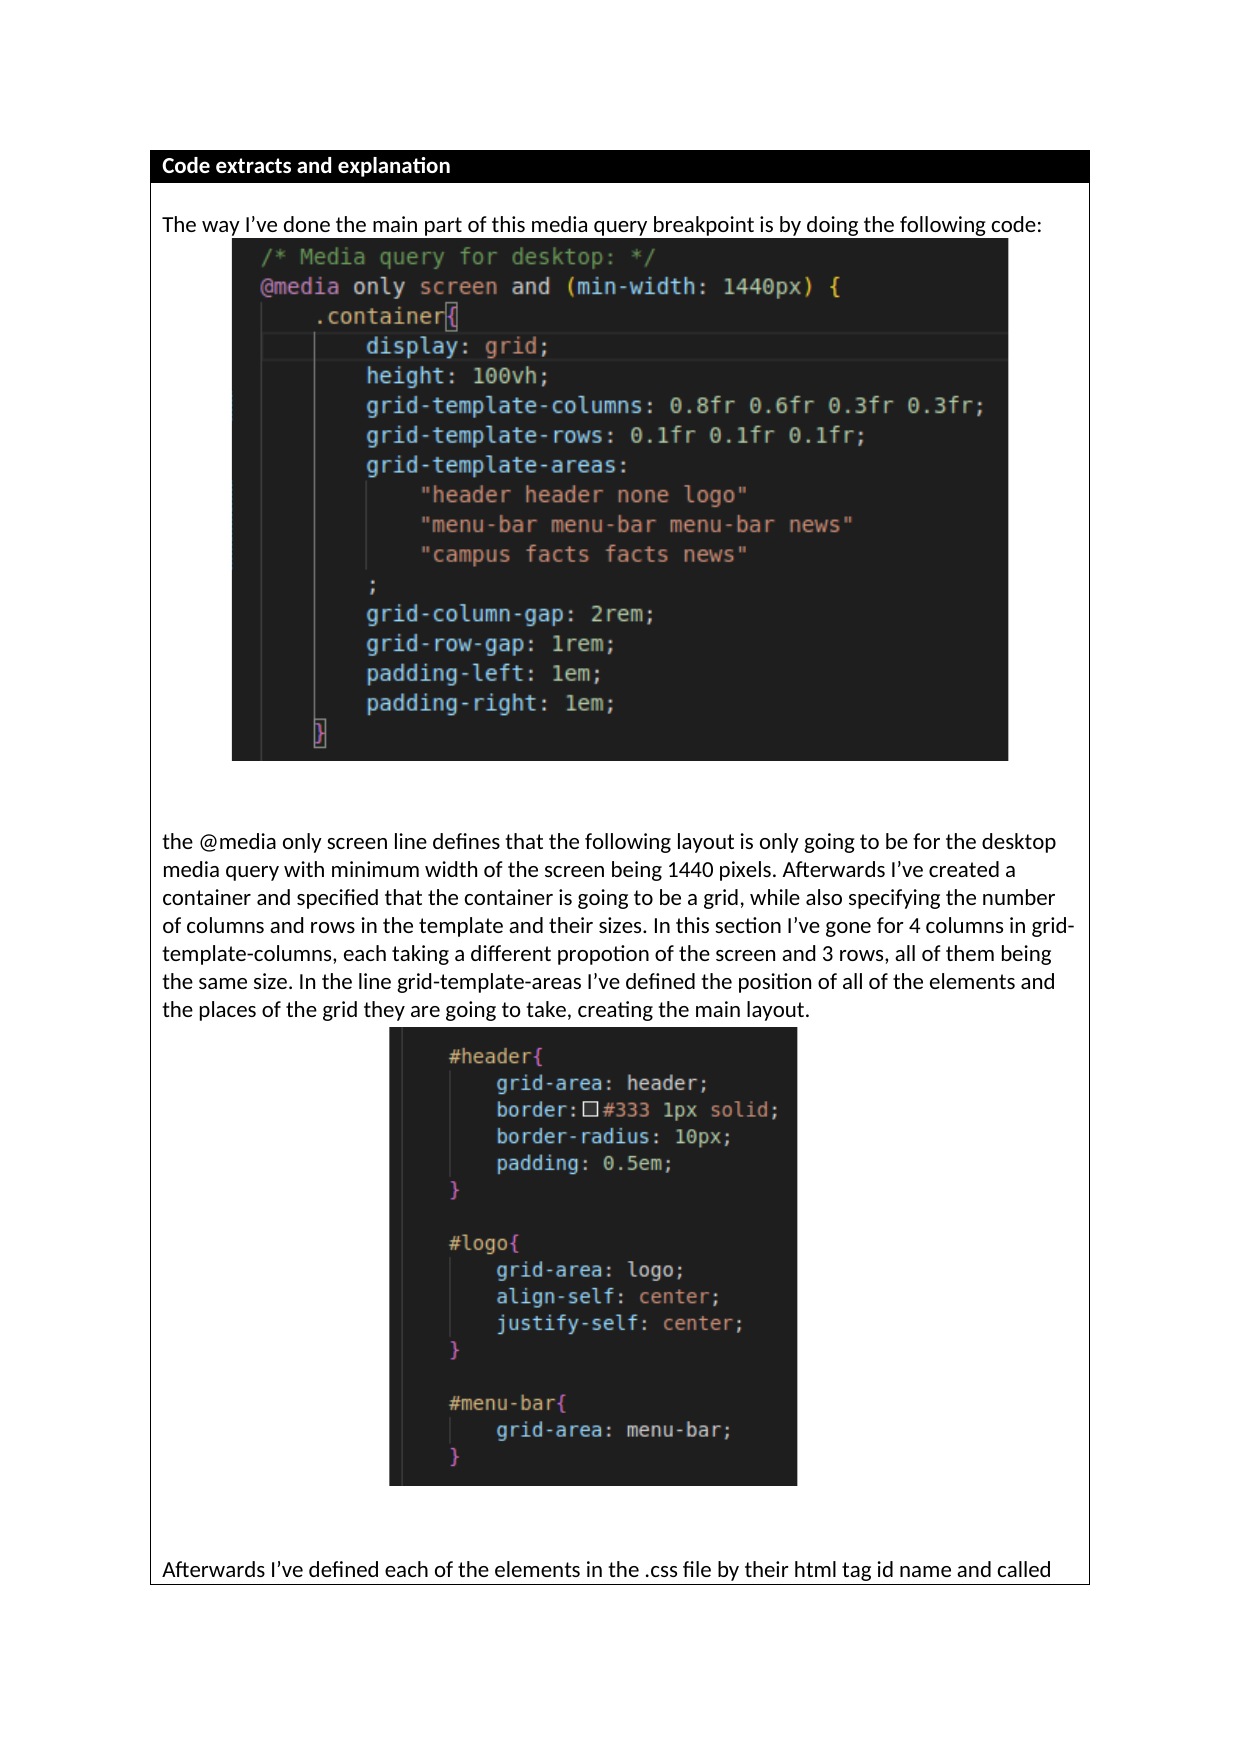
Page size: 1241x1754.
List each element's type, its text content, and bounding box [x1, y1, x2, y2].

picture [231, 238, 1009, 761]
picture [389, 1027, 798, 1486]
table_header [884, 151, 1089, 182]
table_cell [151, 183, 1089, 1584]
table_header Code extracts and explanation [151, 151, 883, 182]
